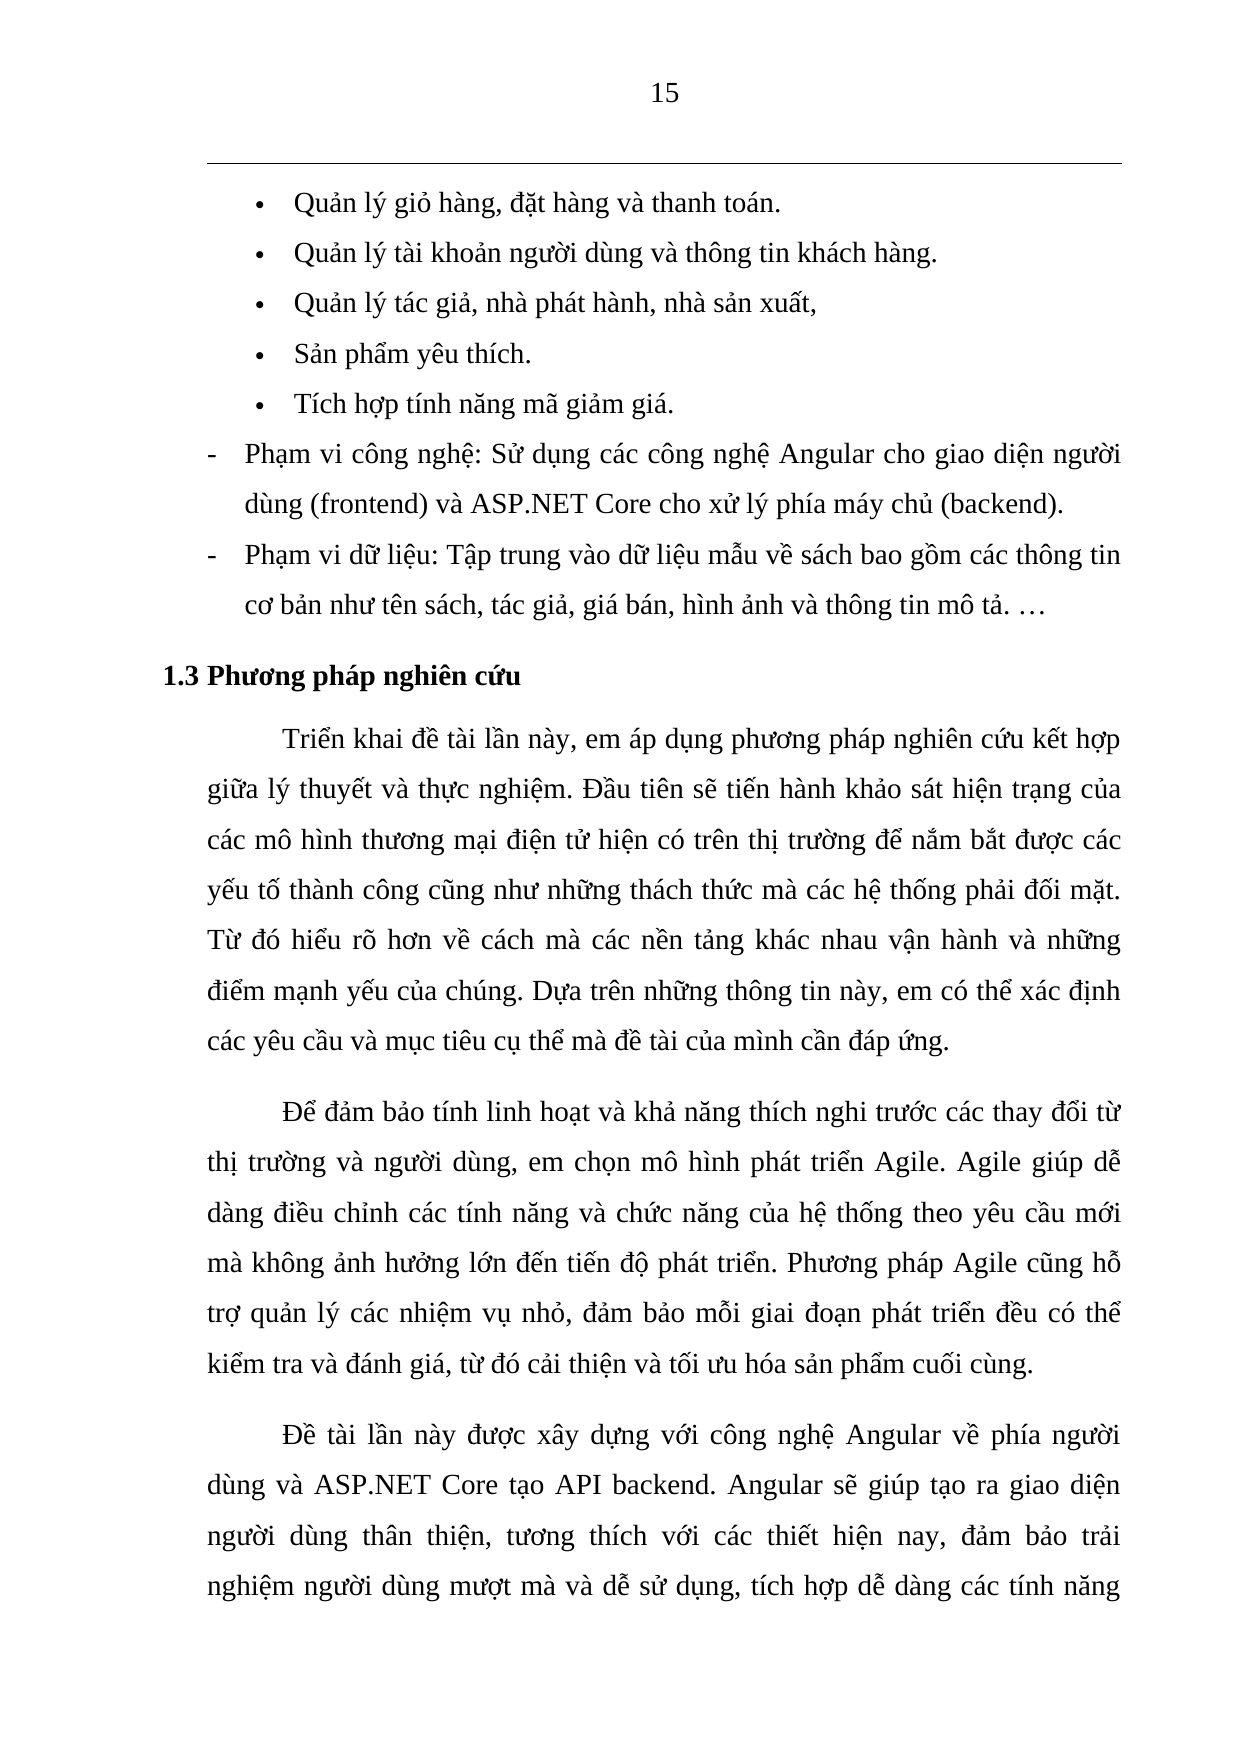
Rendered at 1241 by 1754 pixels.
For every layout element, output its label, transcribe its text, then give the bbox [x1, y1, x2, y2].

text Để đảm bảo tính linh hoạt và khả năng thích nghi trước các thay đổi từ thị trường và người dùng, em chọn mô hình phát triển Agile. Agile giúp dễ dàng điều chỉnh các tính năng và chức năng của hệ thống theo yêu cầu mới mà không ảnh hưởng lớn đến tiến độ phát triển. Phương pháp Agile cũng hỗ trợ quản lý các nhiệm vụ nhỏ, đảm bảo mỗi giai đoạn phát triển đều có thể kiểm tra và đánh giá, từ đó cải thiện và tối ưu hóa sản phẩm cuối cùng. [207, 1094, 1122, 1379]
subtitle Phương pháp nghiên cứu [162, 658, 1122, 692]
list Phạm vi công nghệ: Sử dụng các công nghệ Angular cho giao diện người dùng (frontend) và ASP.NET Core cho xử lý phía máy chủ (backend). [207, 436, 1122, 520]
list Quản lý tác giả, nhà phát hành, nhà sản xuất, [256, 285, 1122, 319]
list Tích hợp tính năng mã giảm giá. [256, 386, 1122, 419]
list Quản lý giỏ hàng, đặt hàng và thanh toán. [256, 185, 1122, 218]
list Sản phẩm yêu thích. [256, 336, 1122, 369]
list Phạm vi dữ liệu: Tập trung vào dữ liệu mẫu về sách bao gồm các thông tin cơ bản như tên sách, tác giả, giá bán, hình ảnh và thông tin mô tả. … [207, 537, 1122, 621]
text Triển khai đề tài lần này, em áp dụng phương pháp nghiên cứu kết hợp giữa lý thuyết và thực nghiệm. Đầu tiên sẽ tiến hành khảo sát hiện trạng của các mô hình thương mại điện tử hiện có trên thị trường để nắm bắt được các yếu tố thành công cũng như những thách thức mà các hệ thống phải đối mặt. Từ đó hiểu rõ hơn về cách mà các nền tảng khác nhau vận hành và những điểm mạnh yếu của chúng. Dựa trên những thông tin này, em có thể xác định các yêu cầu và mục tiêu cụ thể mà đề tài của mình cần đáp ứng. [207, 721, 1122, 1057]
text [207, 1417, 1122, 1601]
list Quản lý tài khoản người dùng và thông tin khách hàng. [256, 235, 1122, 269]
